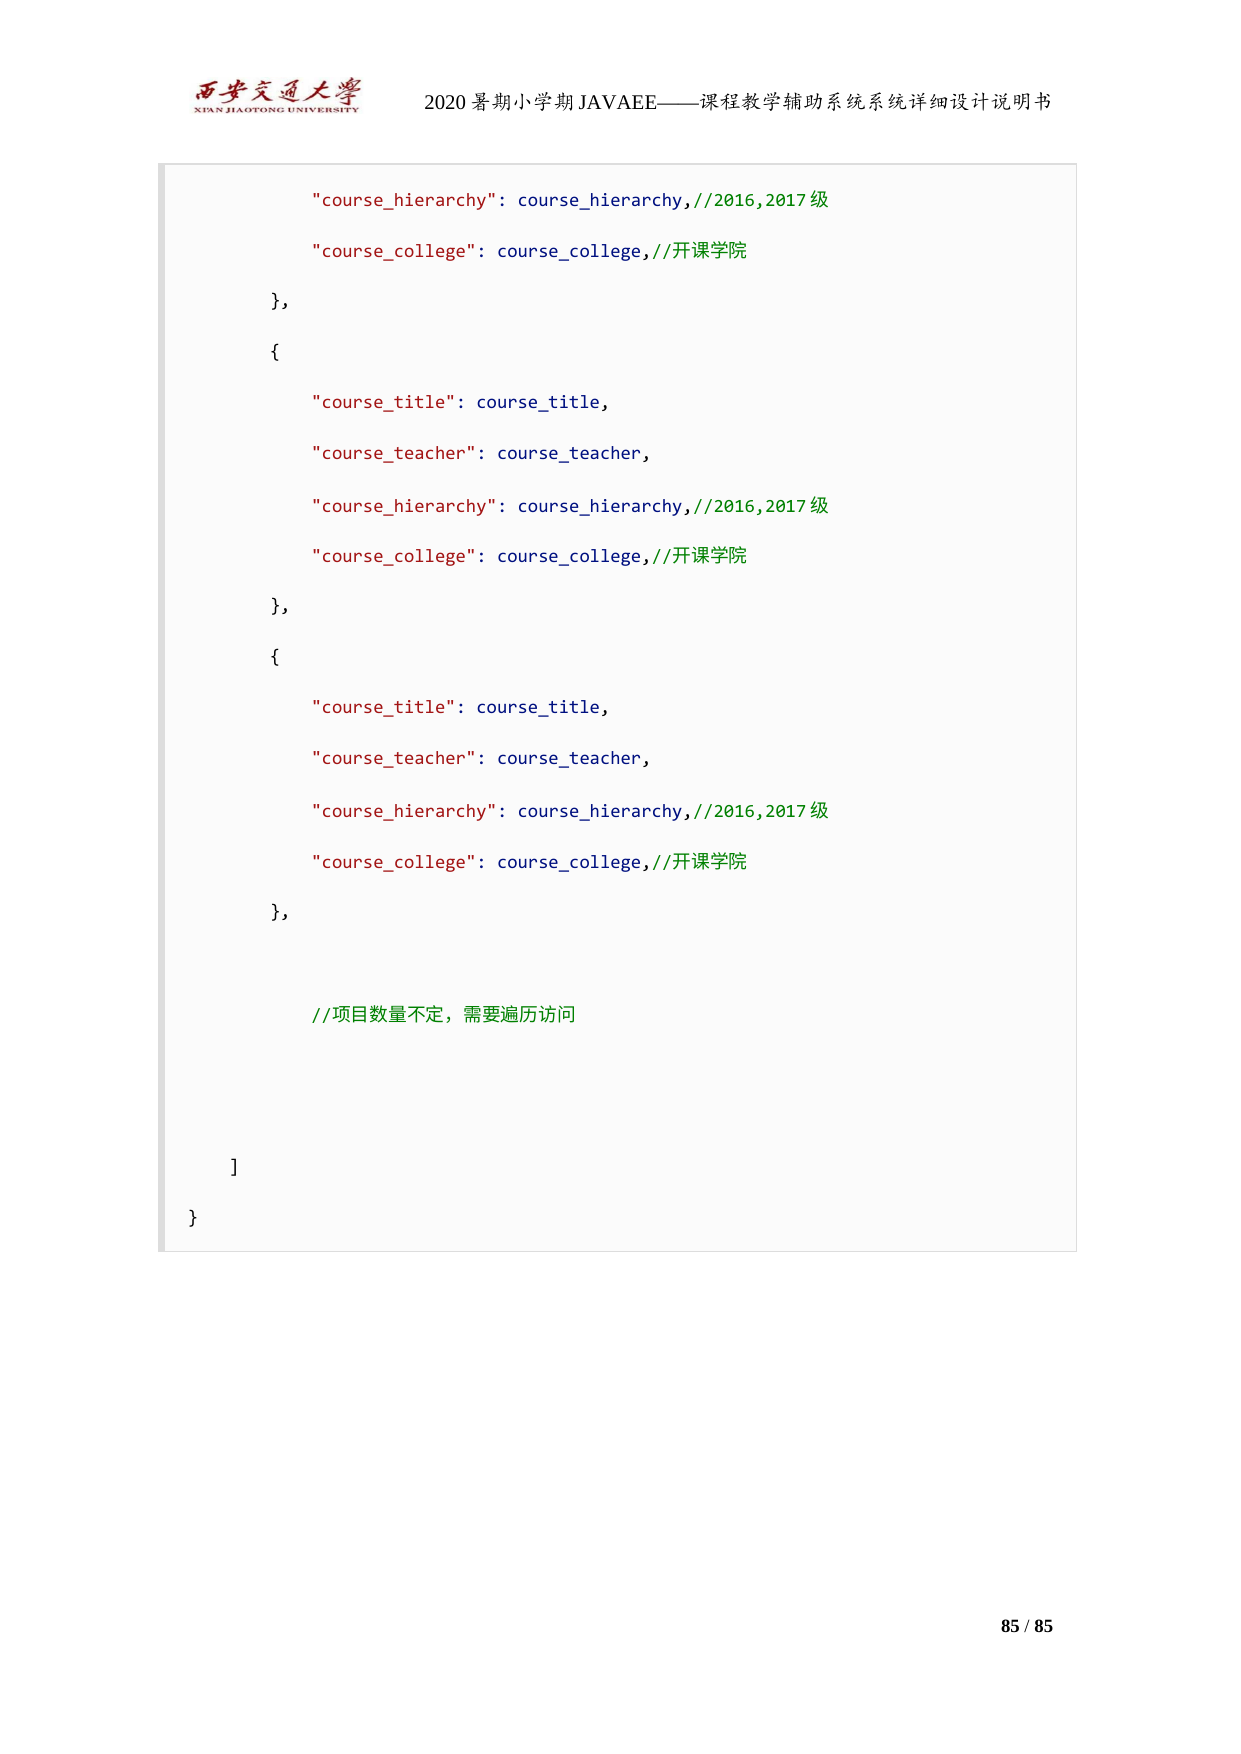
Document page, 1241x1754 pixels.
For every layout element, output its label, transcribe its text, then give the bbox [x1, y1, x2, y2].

text { [165, 621, 1076, 672]
text "course_teacher": course_teacher, [165, 723, 1076, 774]
text "course_title": course_title, [165, 672, 1076, 723]
text "course_title": course_title, [165, 367, 1076, 418]
text //项目数量不定，需要遍历访问 [165, 978, 1076, 1029]
text "course_college": course_college,//开课学院 [165, 825, 1076, 876]
text }, [165, 265, 1076, 316]
text "course_hierarchy": course_hierarchy,//2016,2017级 [165, 469, 1076, 519]
text } [165, 1182, 1076, 1251]
picture [189, 77, 364, 114]
text "course_hierarchy": course_hierarchy,//2016,2017级 [165, 774, 1076, 825]
text { [165, 316, 1076, 367]
text }, [165, 571, 1076, 621]
text "course_college": course_college,//开课学院 [165, 214, 1076, 265]
text "course_teacher": course_teacher, [165, 418, 1076, 469]
text }, [165, 876, 1076, 927]
text "course_college": course_college,//开课学院 [165, 519, 1076, 571]
text ] [165, 1131, 1076, 1182]
text "course_hierarchy": course_hierarchy,//2016,2017级 [165, 165, 1076, 214]
